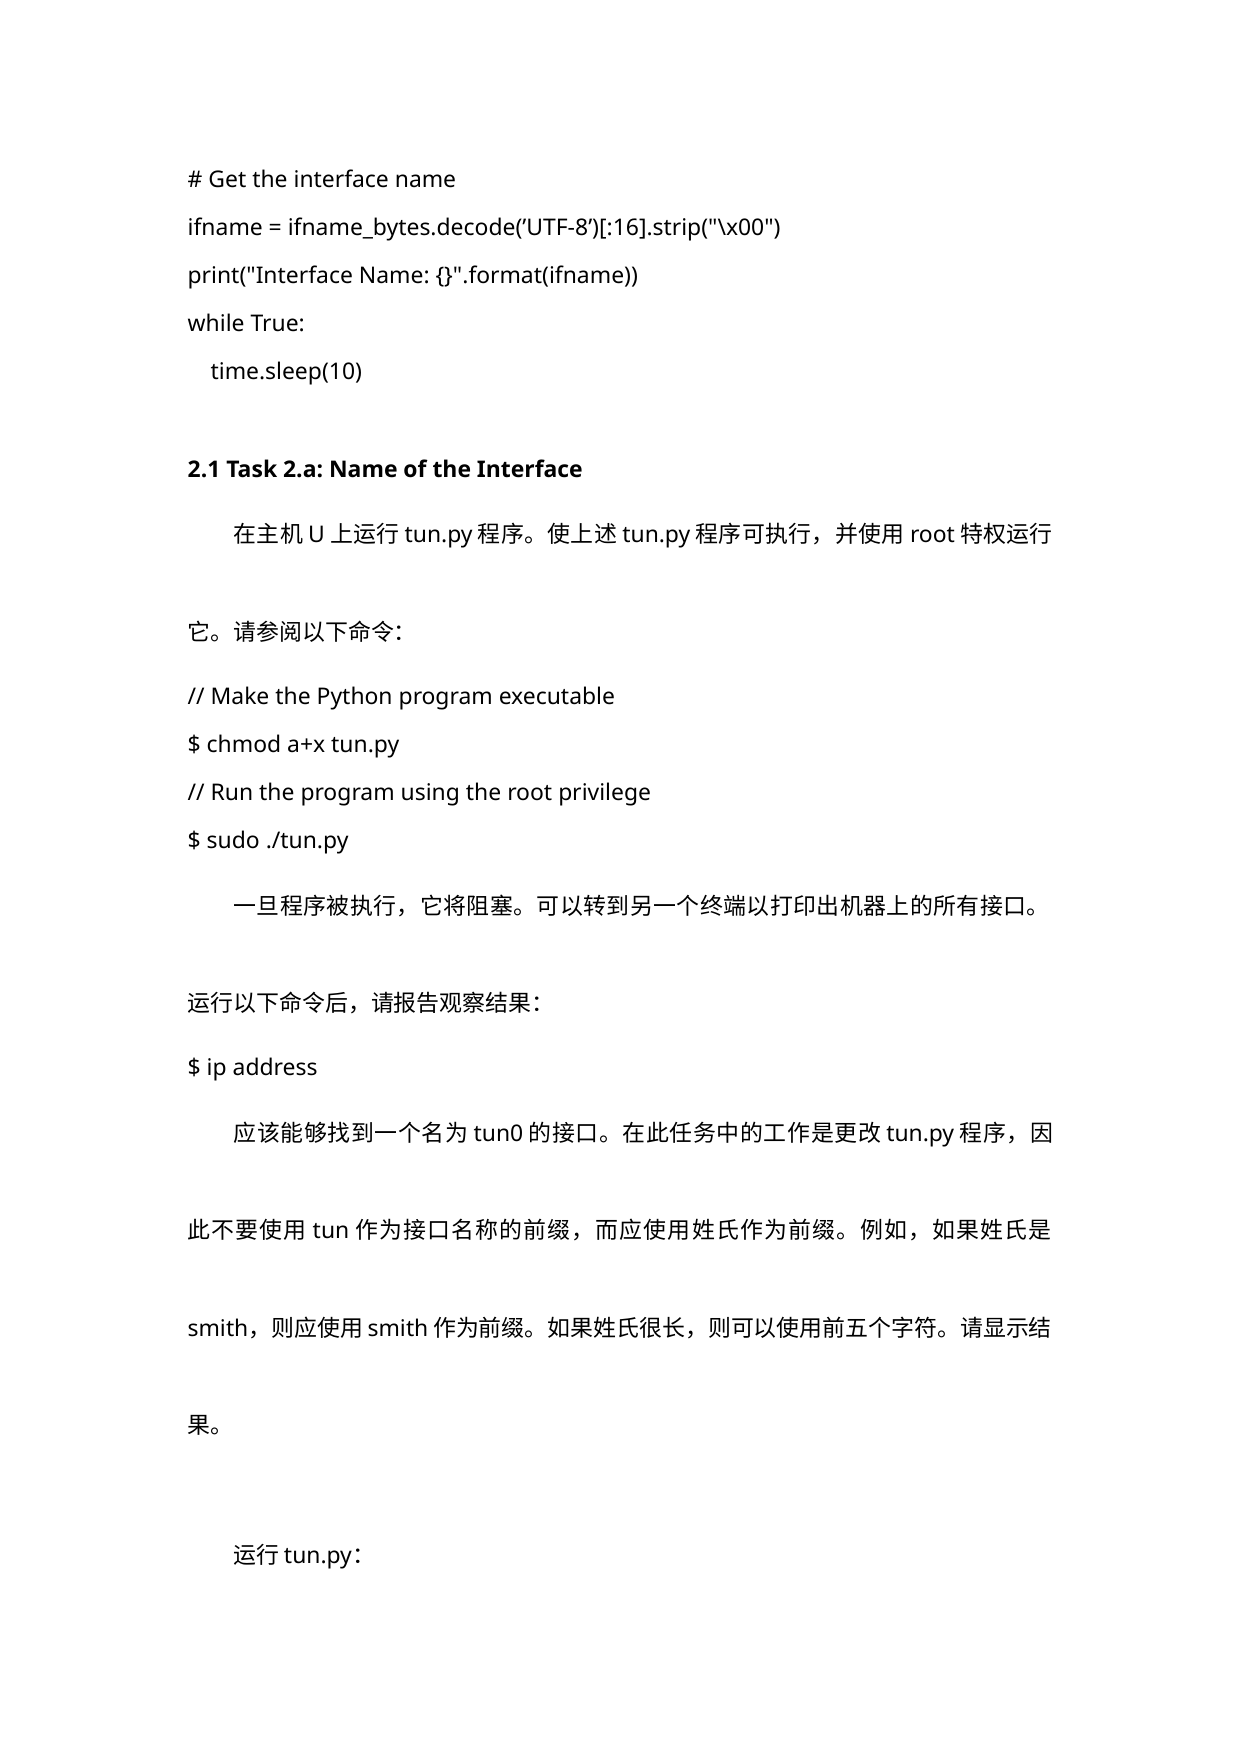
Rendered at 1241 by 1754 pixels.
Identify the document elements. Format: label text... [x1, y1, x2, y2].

text $ ip address [187, 1051, 1053, 1083]
text # Get the interface name [187, 162, 1053, 194]
text 2.1 Task 2.a: Name of the Interface [187, 452, 1053, 484]
text 一旦程序被执行，它将阻塞。可以转到另一个终端以打印出机器上的所有接口。运行以下命令后，请报告观察结果： [187, 872, 1053, 1034]
text $ sudo ./tun.py [187, 823, 1053, 856]
text $ chmod a+x tun.py [187, 727, 1053, 760]
text 运行tun.py： [187, 1521, 1053, 1586]
text // Make the Python program executable [187, 679, 1053, 712]
text 在主机U上运行tun.py程序。使上述tun.py程序可执行，并使用root特权运行它。请参阅以下命令： [187, 500, 1053, 663]
text // Run the program using the root privilege [187, 775, 1053, 808]
text while True: [187, 306, 1053, 339]
text print("Interface Name: {}".format(ifname)) [187, 258, 1053, 291]
text time.sleep(10) [187, 354, 1053, 436]
text 应该能够找到一个名为tun0的接口。在此任务中的工作是更改tun.py程序，因此不要使用tun作为接口名称的前缀，而应使用姓氏作为前缀。例如，如果姓氏是smith，则应使用smith作为前缀。如果姓氏很长，则可以使用前五个字符。请显示结果。 [187, 1099, 1053, 1456]
text ifname = ifname_bytes.decode(’UTF-8’)[:16].strip("\x00") [187, 210, 1053, 243]
